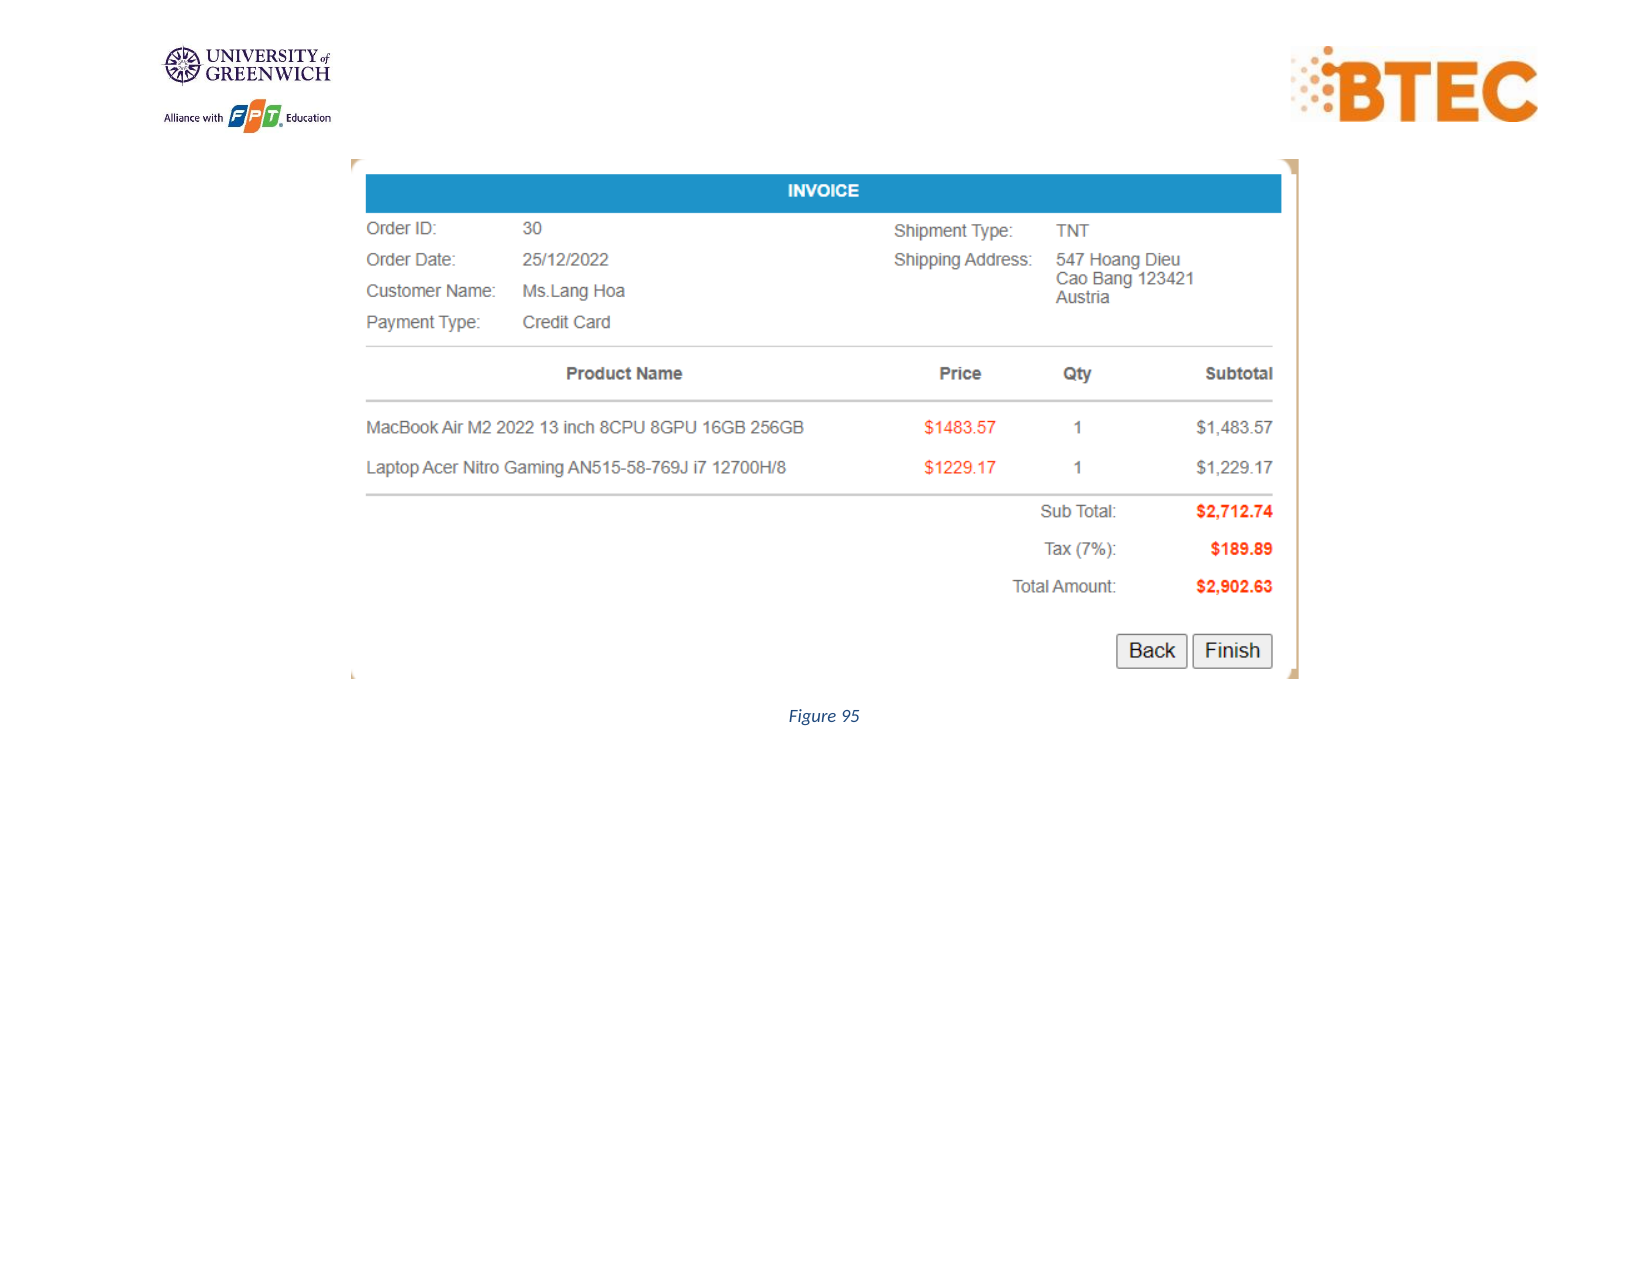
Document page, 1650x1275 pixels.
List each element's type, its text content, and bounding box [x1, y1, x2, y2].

picture [351, 159, 1299, 679]
picture [150, 32, 343, 144]
picture [1290, 46, 1538, 122]
text Figure 95 [150, 704, 1500, 727]
